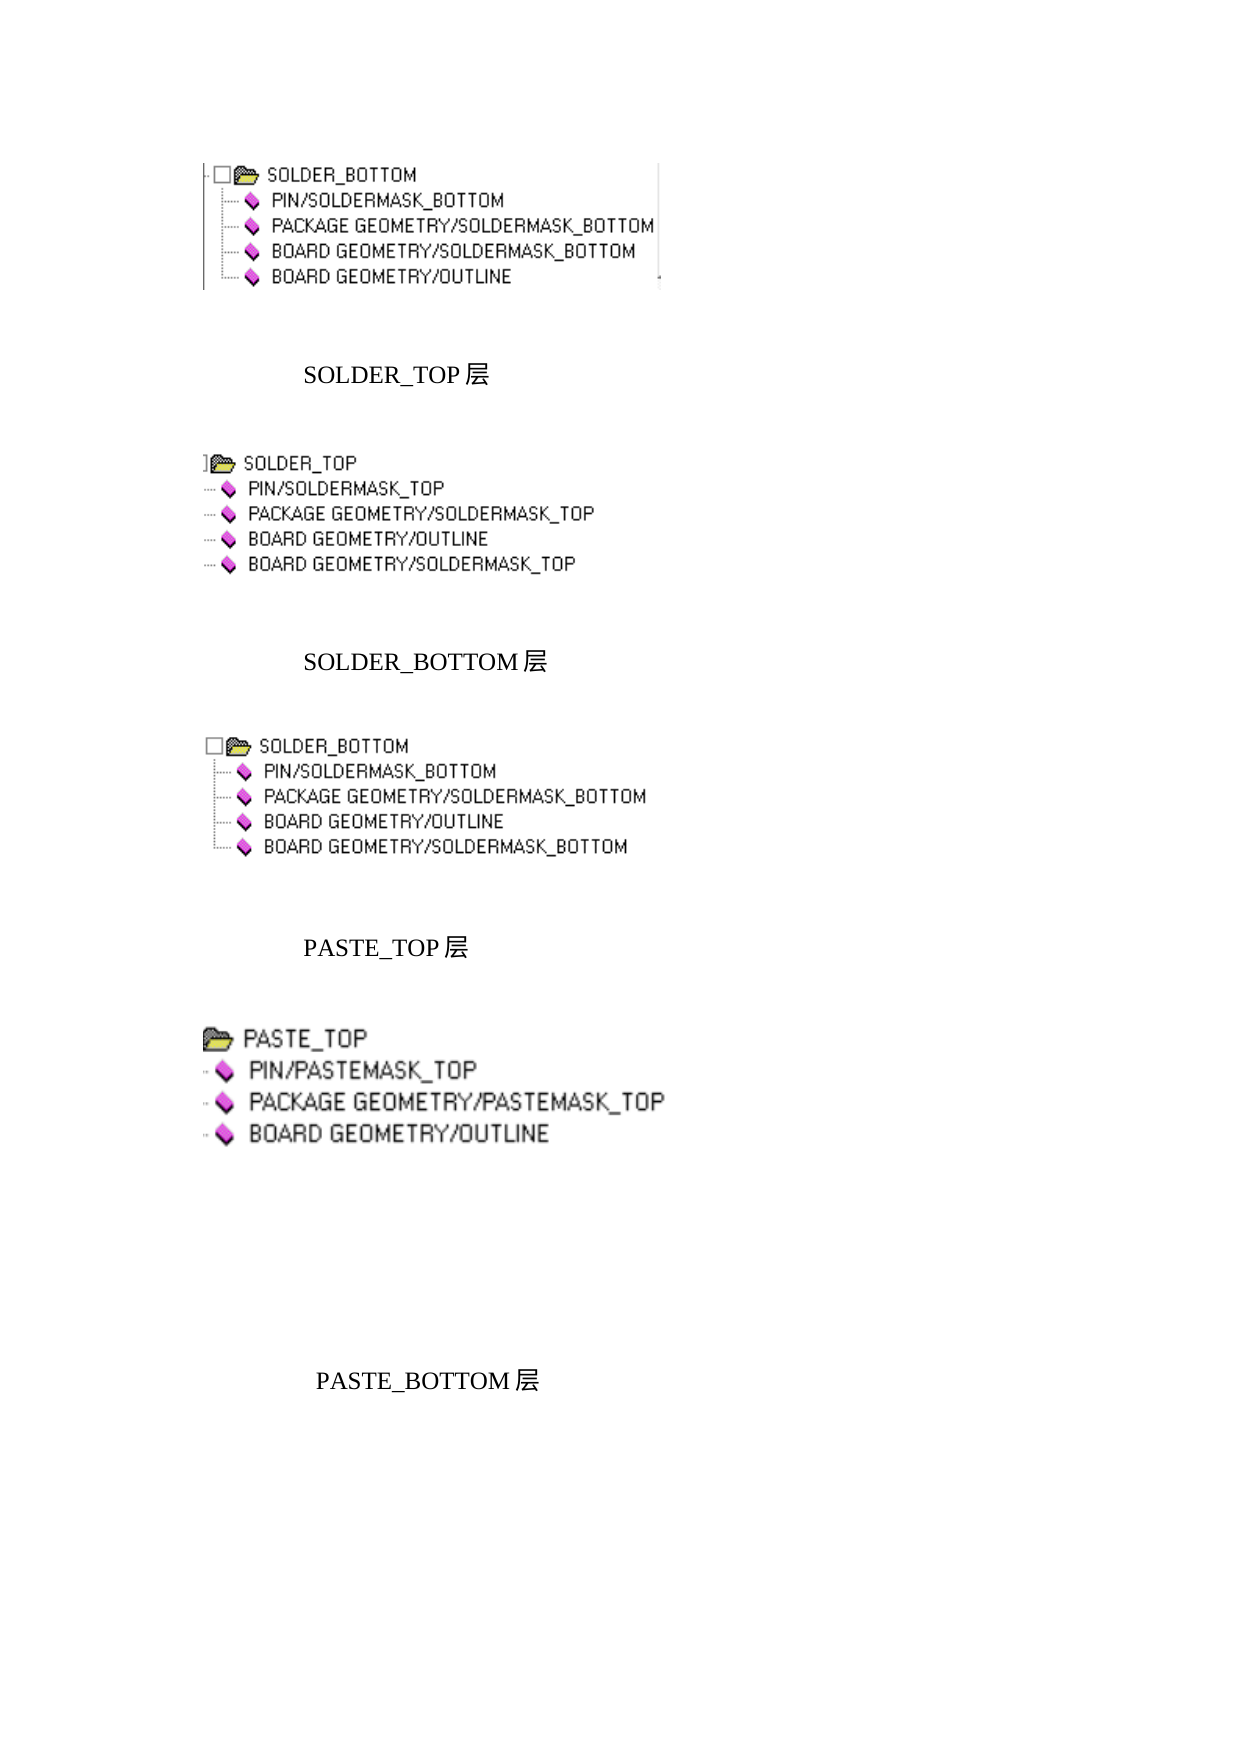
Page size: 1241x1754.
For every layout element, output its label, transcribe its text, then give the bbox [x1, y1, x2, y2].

text PASTE_BOTTOM层 [203, 1344, 1112, 1412]
picture [203, 163, 661, 290]
picture [203, 450, 722, 579]
text PASTE_TOP层 [203, 912, 1112, 979]
picture [203, 1022, 732, 1150]
picture [203, 736, 725, 863]
text SOLDER_BOTTOM层 [203, 625, 1112, 693]
text SOLDER_TOP层 [203, 339, 1112, 407]
